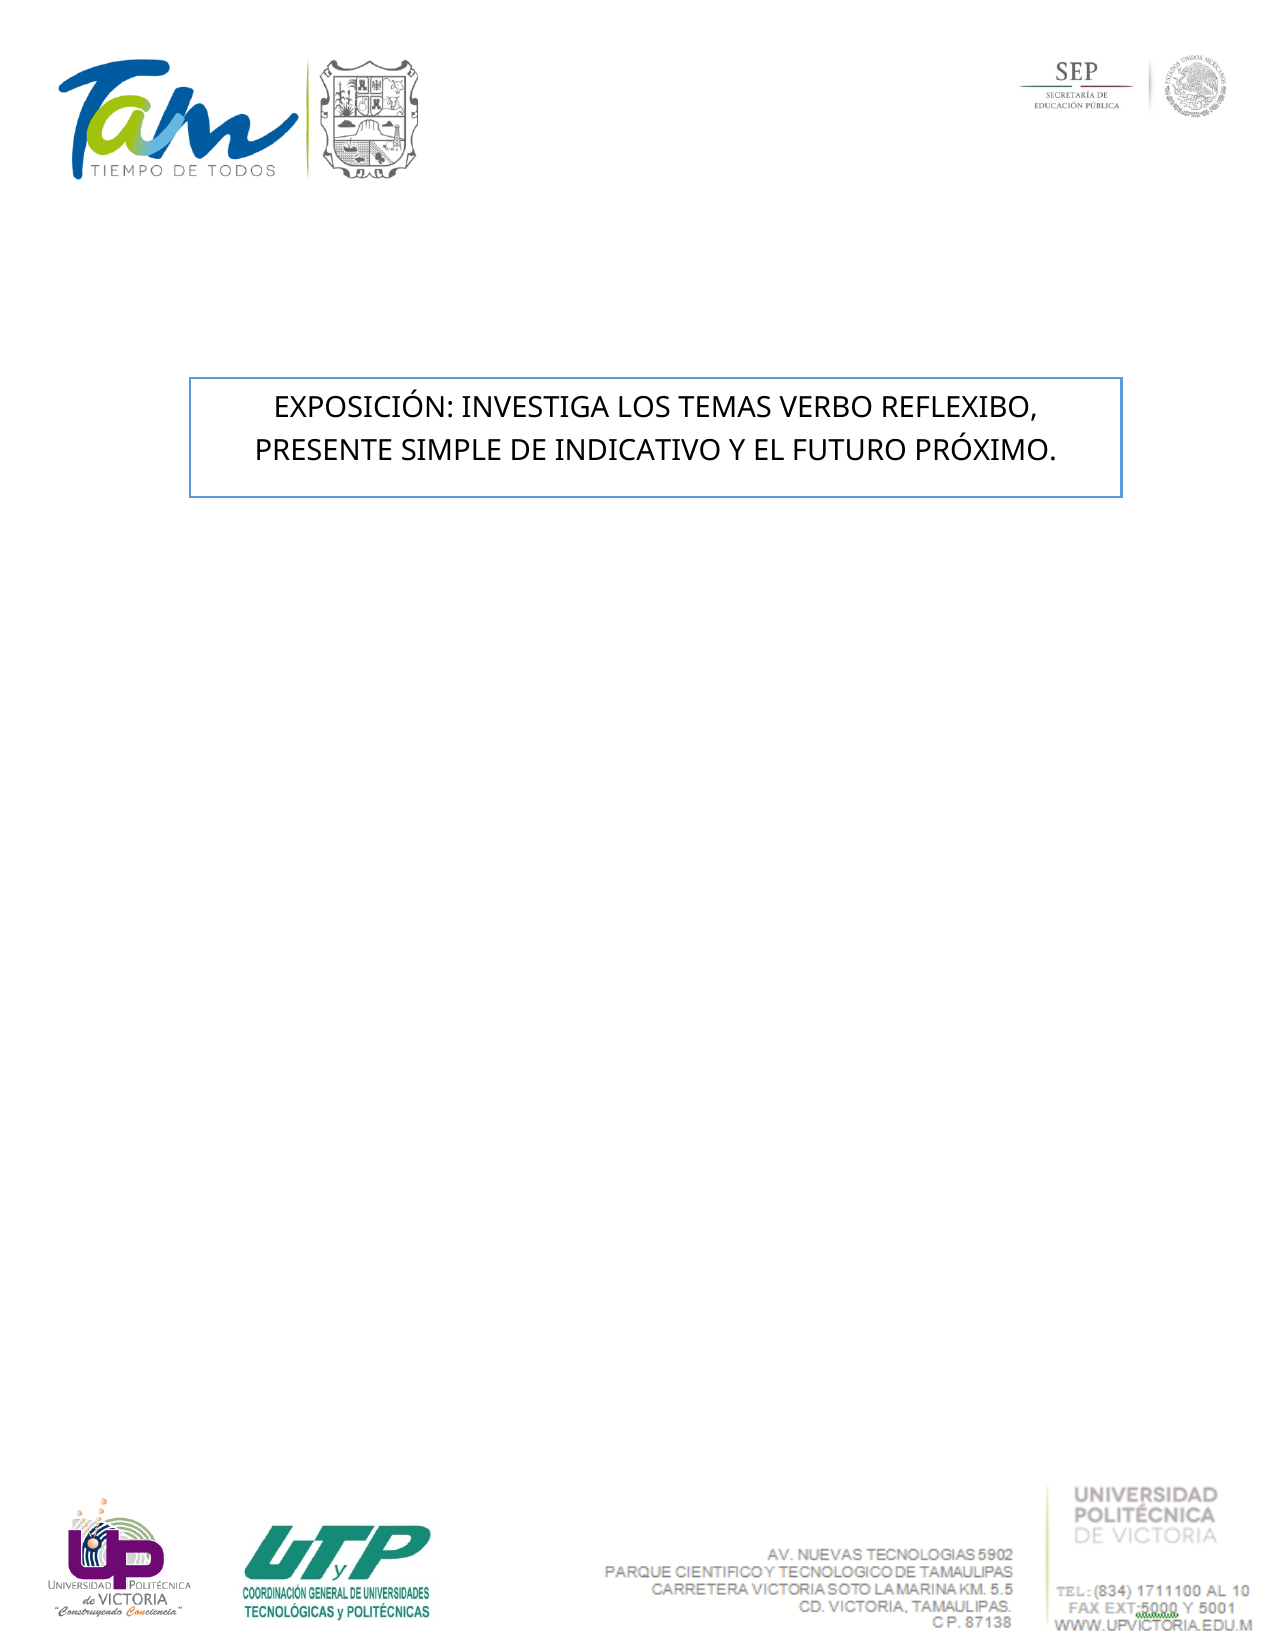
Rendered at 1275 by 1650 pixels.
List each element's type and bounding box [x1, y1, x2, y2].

picture [47, 1498, 191, 1617]
picture [58, 53, 419, 184]
picture [597, 1467, 1271, 1650]
picture [1004, 6, 1241, 167]
picture [231, 1521, 442, 1621]
